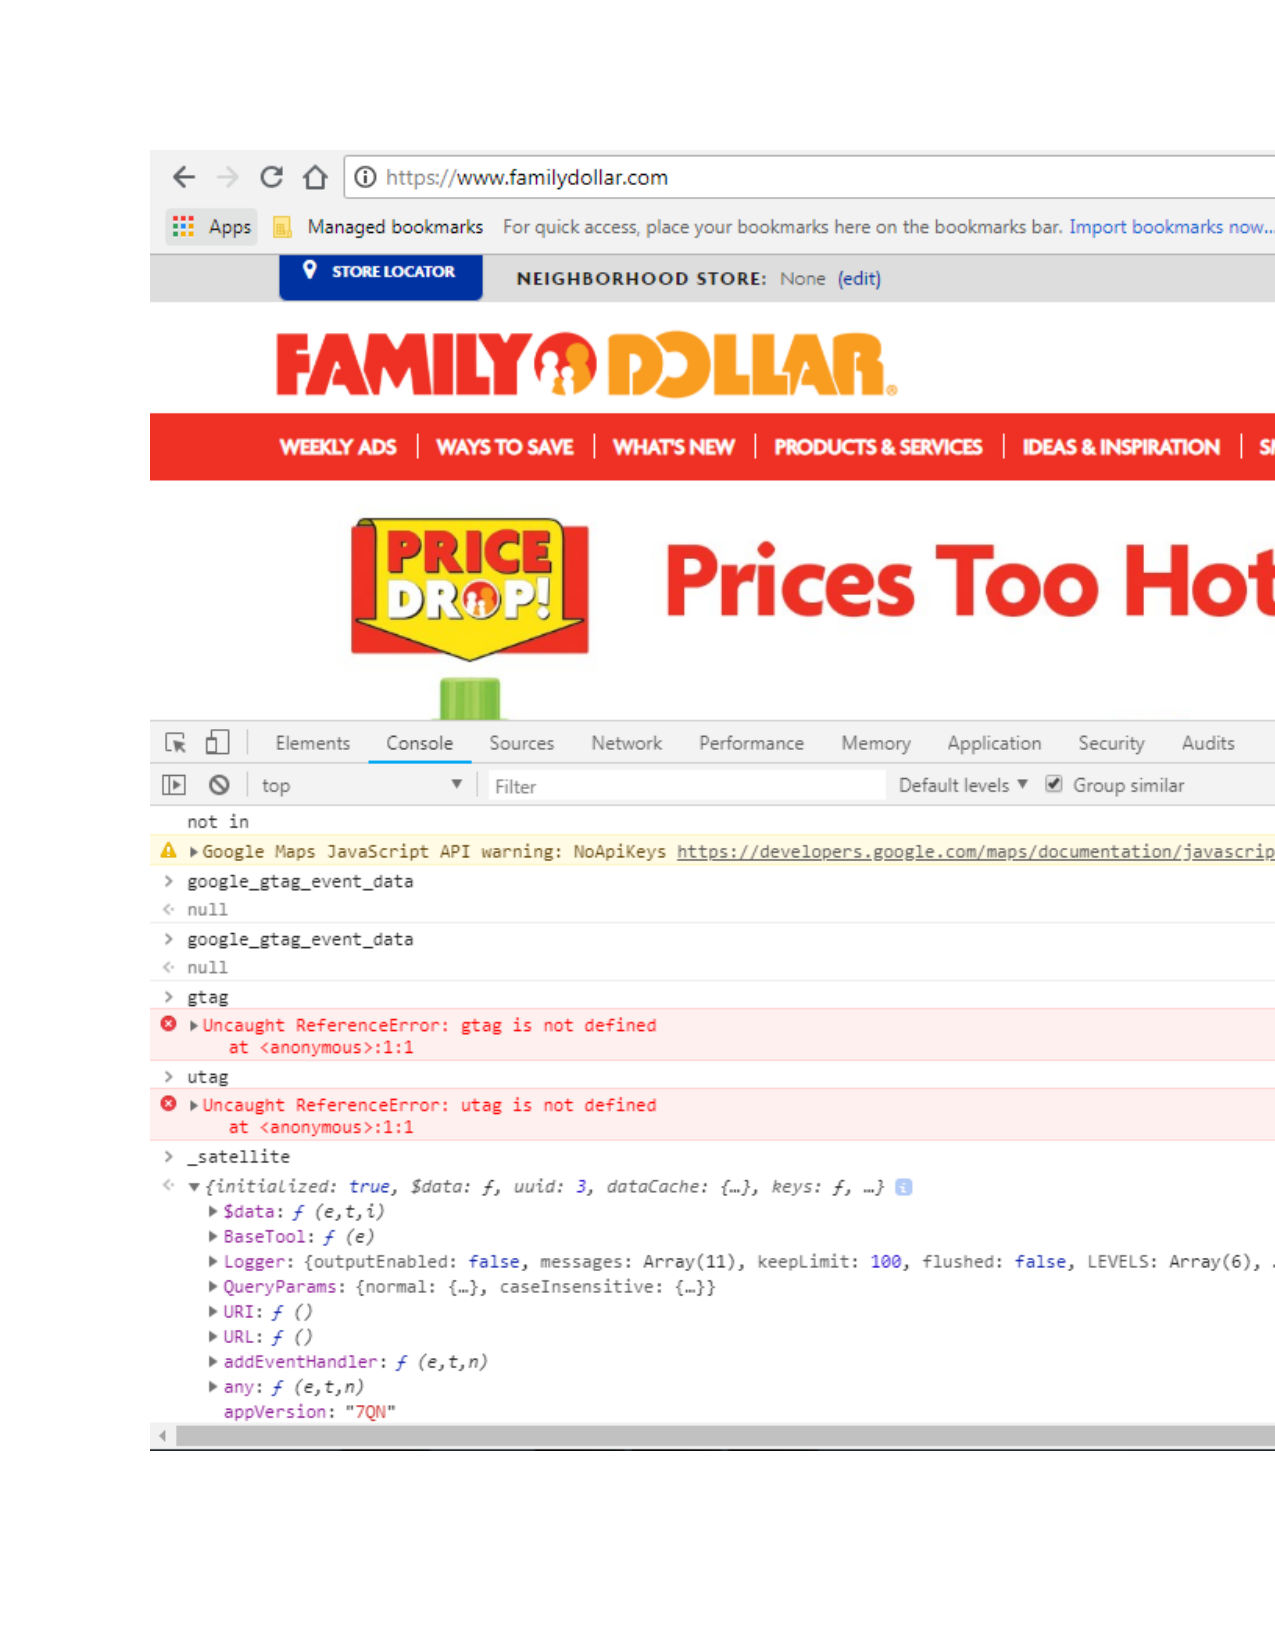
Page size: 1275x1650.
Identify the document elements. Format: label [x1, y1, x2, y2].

picture [150, 150, 1275, 1451]
